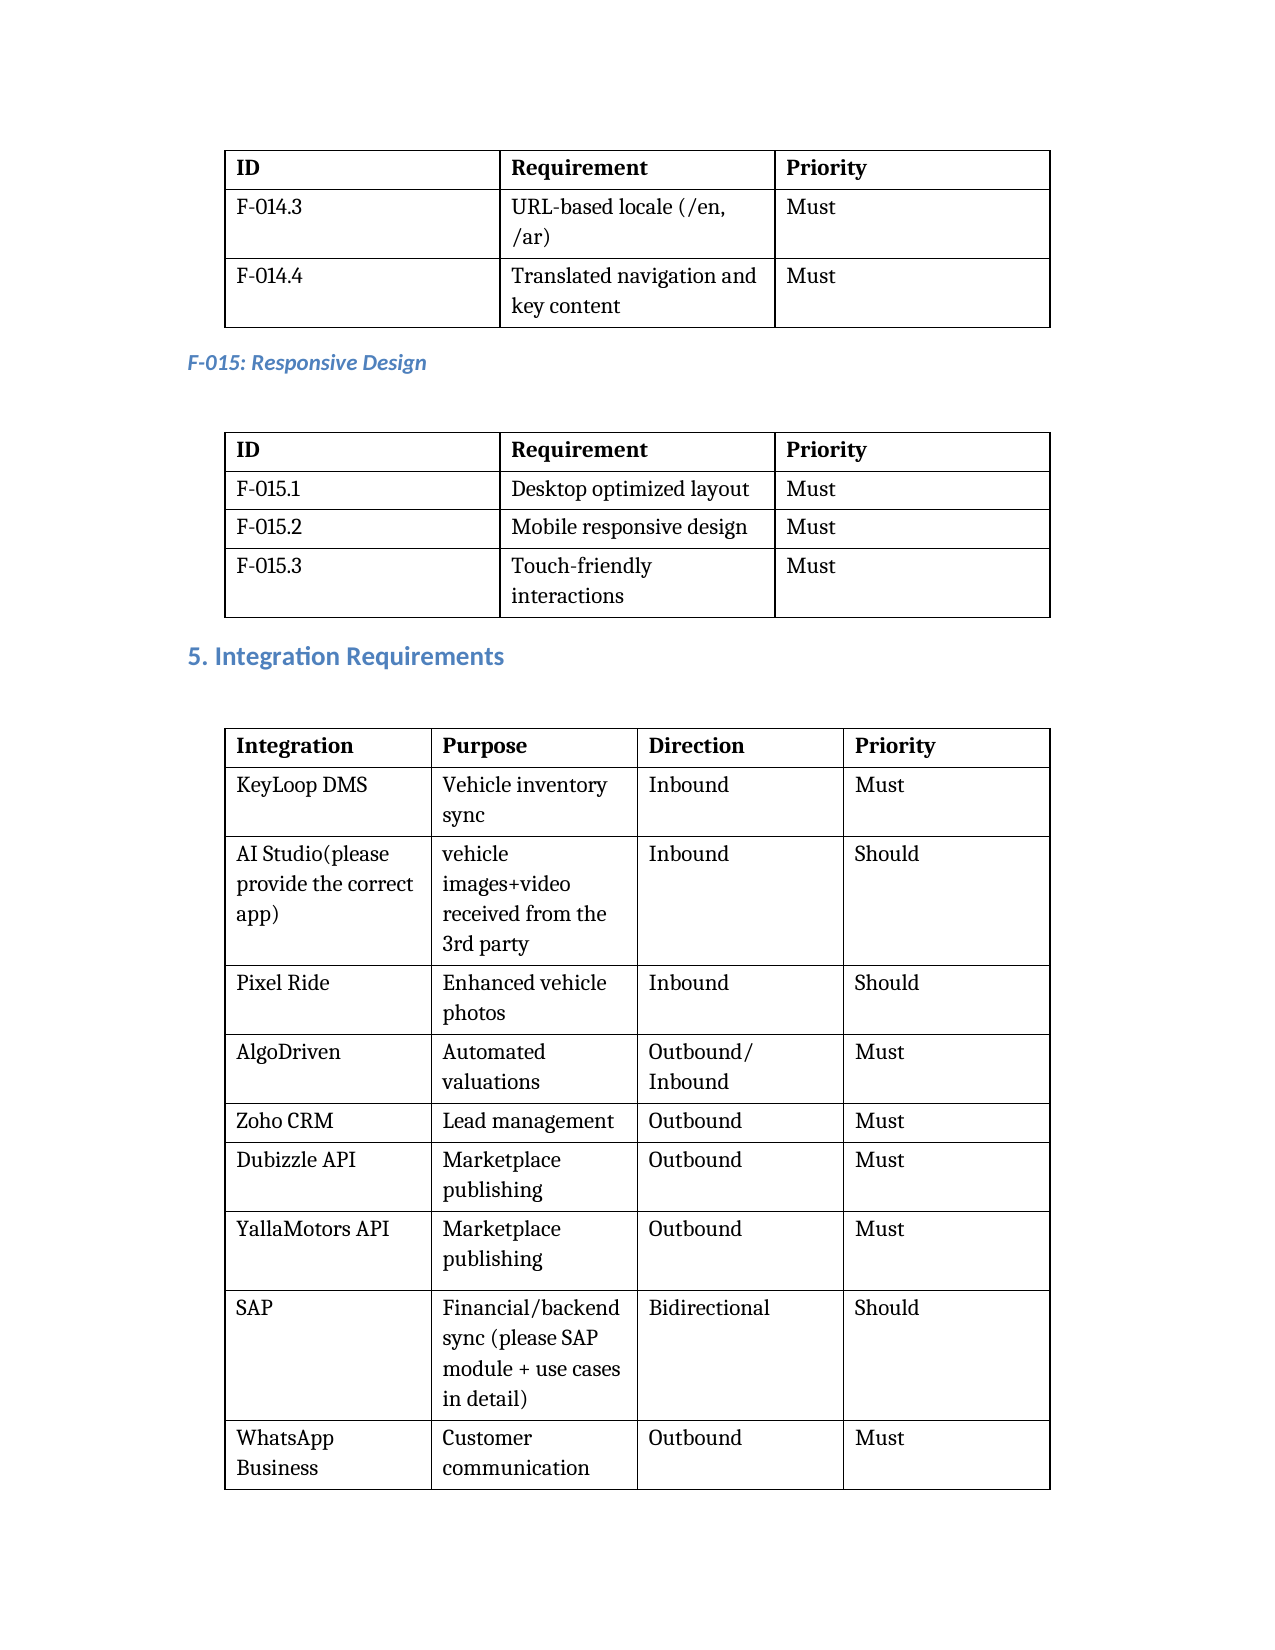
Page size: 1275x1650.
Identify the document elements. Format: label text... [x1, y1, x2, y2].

table_cell Should [844, 966, 1049, 1034]
table_cell Must [776, 190, 1049, 258]
table_header Direction [638, 729, 843, 767]
table_header Priority [776, 151, 1049, 189]
table_cell Mobile responsive design [501, 510, 774, 548]
subtitle F-015: Responsive Design [187, 348, 1087, 377]
table_cell SAP [226, 1291, 431, 1419]
table_header ID [226, 433, 499, 471]
table_cell URL-based locale (/en, /ar) [501, 190, 774, 258]
table_cell Dubizzle API [226, 1143, 431, 1211]
table_cell Outbound [638, 1421, 843, 1488]
table_cell Enhanced vehicle photos [432, 966, 637, 1034]
table_cell F-015.1 [226, 472, 499, 509]
table_cell Financial/backend sync (please SAP module + use cases in detail) [432, 1291, 637, 1419]
table_cell Must [776, 259, 1049, 327]
table_cell vehicle images+video received from the 3rd party [432, 837, 637, 965]
table_header Priority [776, 433, 1049, 471]
table_cell Automated valuations [432, 1035, 637, 1103]
table_cell AlgoDriven [226, 1035, 431, 1103]
table_cell Must [844, 1143, 1049, 1211]
table_cell AI Studio(please provide the correct app) [226, 837, 431, 965]
table_header Purpose [432, 729, 637, 767]
table_cell Must [776, 510, 1049, 548]
table_cell Must [844, 768, 1049, 836]
table_cell Marketplace publishing [432, 1212, 637, 1290]
table_cell Vehicle inventory sync [432, 768, 637, 836]
table_header Priority [844, 729, 1049, 767]
subtitle 5. Integration Requirements [187, 639, 1087, 672]
table_header Integration [226, 729, 431, 767]
table_cell Translated navigation and key content [501, 259, 774, 327]
table_cell Inbound [638, 837, 843, 965]
table_cell WhatsApp Business [226, 1421, 431, 1488]
table_cell Customer communication [432, 1421, 637, 1488]
table_cell Must [844, 1421, 1049, 1488]
table_cell Must [844, 1212, 1049, 1290]
table_cell Should [844, 837, 1049, 965]
table_cell KeyLoop DMS [226, 768, 431, 836]
table_cell Inbound [638, 768, 843, 836]
table_cell Marketplace publishing [432, 1143, 637, 1211]
table_cell Pixel Ride [226, 966, 431, 1034]
table_cell F-014.3 [226, 190, 499, 258]
table_cell Bidirectional [638, 1291, 843, 1419]
table_cell Outbound/Inbound [638, 1035, 843, 1103]
table_cell Outbound [638, 1143, 843, 1211]
table_cell F-014.4 [226, 259, 499, 327]
table_cell Lead management [432, 1104, 637, 1142]
table_cell Must [844, 1035, 1049, 1103]
table_cell Must [844, 1104, 1049, 1142]
table_cell F-015.2 [226, 510, 499, 548]
table_cell Inbound [638, 966, 843, 1034]
table_cell Desktop optimized layout [501, 472, 774, 509]
table_header Requirement [501, 433, 774, 471]
table_cell Zoho CRM [226, 1104, 431, 1142]
table_cell Outbound [638, 1212, 843, 1290]
table_cell Must [776, 549, 1049, 617]
table_header ID [226, 151, 499, 189]
table_cell Should [844, 1291, 1049, 1419]
table_cell YallaMotors API [226, 1212, 431, 1290]
table_cell Must [776, 472, 1049, 509]
table_cell Outbound [638, 1104, 843, 1142]
table_cell Touch-friendly interactions [501, 549, 774, 617]
table_header Requirement [501, 151, 774, 189]
table_cell F-015.3 [226, 549, 499, 617]
